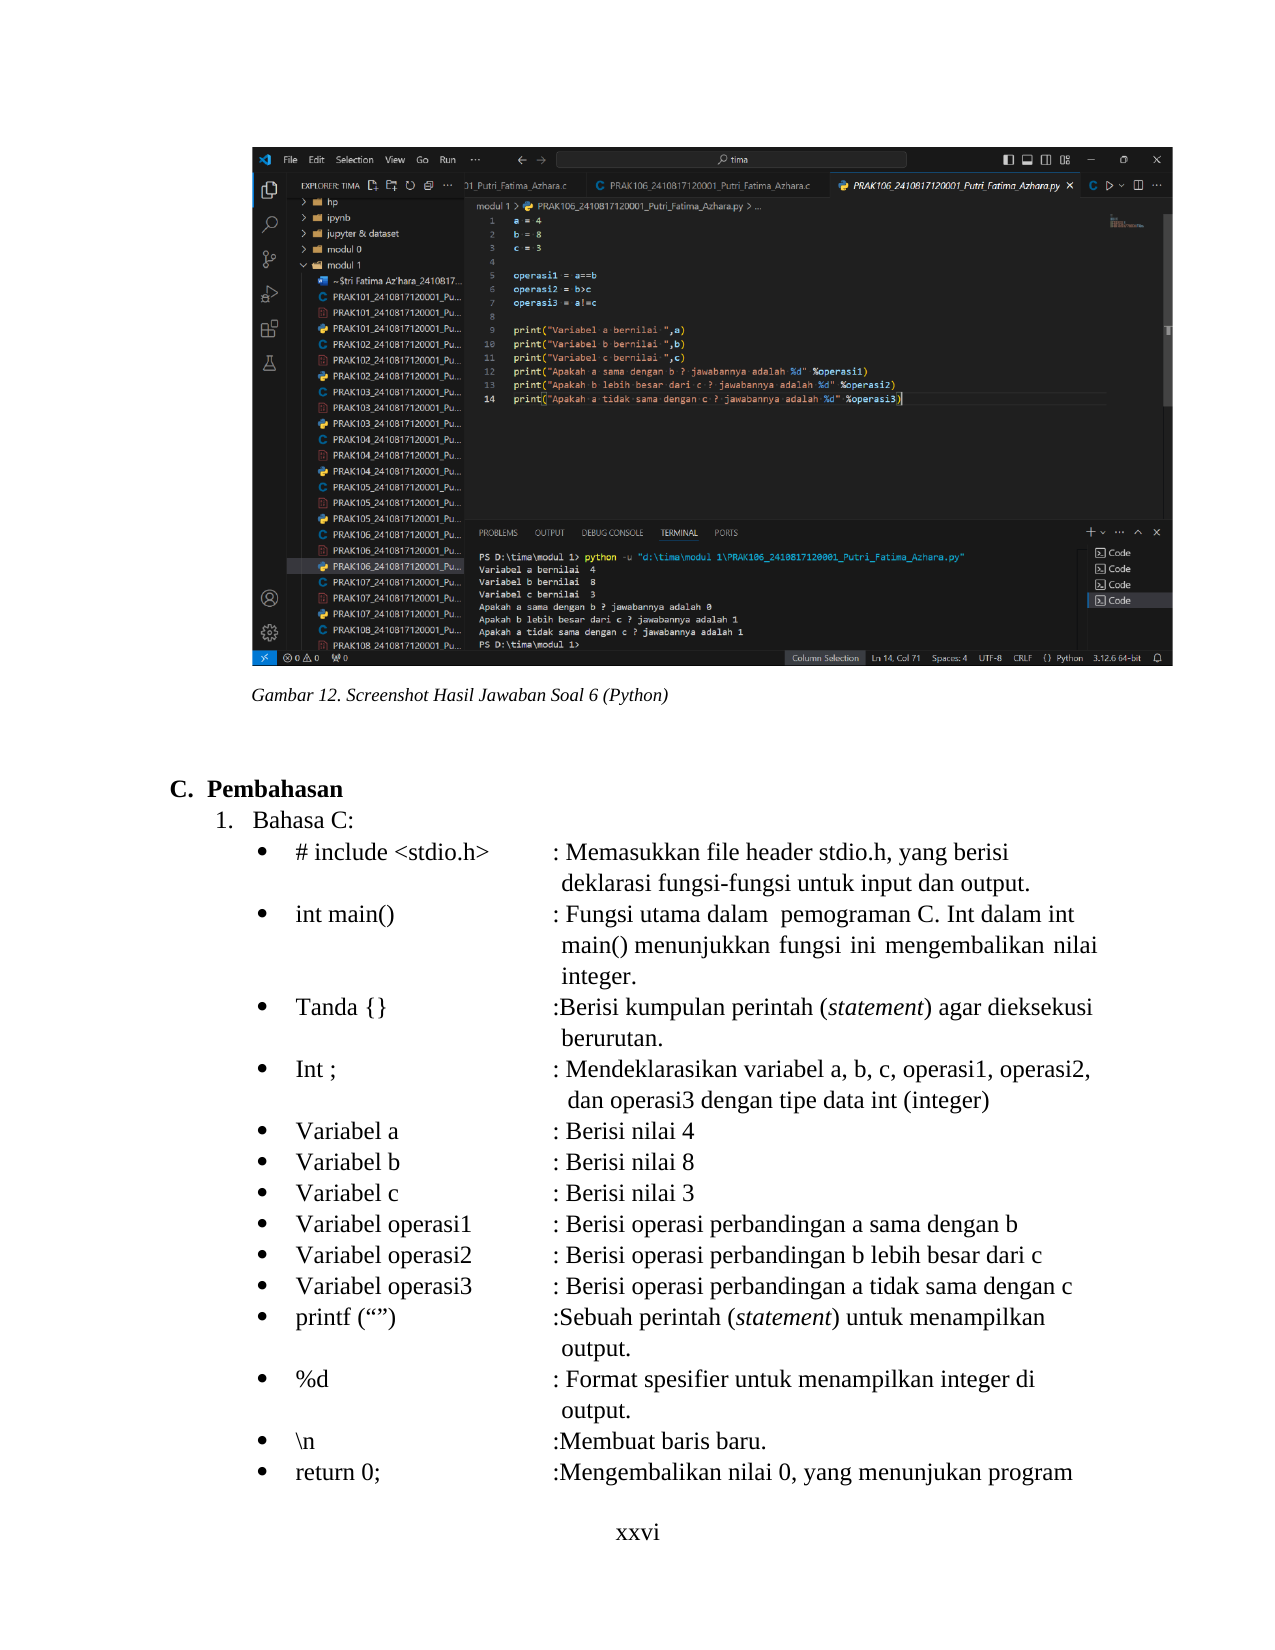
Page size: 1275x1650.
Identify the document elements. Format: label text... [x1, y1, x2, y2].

list Variabel operasi2 : Berisi operasi perbandingan b lebih besar dari c [258, 1240, 1098, 1269]
list output. [561, 1395, 1098, 1424]
list Variabel a : Berisi nilai 4 [258, 1116, 1098, 1145]
list %d : Format spesifier untuk menampilkan integer di [258, 1364, 1098, 1393]
list return 0; :Mengembalikan nilai 0, yang menunjukan program [258, 1457, 1098, 1486]
list Variabel c : Berisi nilai 3 [258, 1178, 1098, 1207]
list # include <stdio.h> : Memasukkan file header stdio.h, yang berisi [258, 837, 1098, 865]
list Bahasa C: [215, 806, 1098, 834]
list dan operasi3 dengan tipe data int (integer) [561, 1085, 1098, 1114]
subtitle Pembahasan [169, 774, 1098, 803]
list Variabel operasi3 : Berisi operasi perbandingan a tidak sama dengan c [258, 1271, 1098, 1300]
list Variabel b : Berisi nilai 8 [258, 1147, 1098, 1176]
text Gambar 12. Screenshot Hasil Jawaban Soal 6 (Python) [251, 684, 1098, 706]
list Tanda {} :Berisi kumpulan perintah (statement) agar dieksekusi [258, 992, 1098, 1021]
list Variabel operasi1 : Berisi operasi perbandingan a sama dengan b [258, 1209, 1098, 1238]
list \n :Membuat baris baru. [258, 1426, 1098, 1455]
list Int ; : Mendeklarasikan variabel a, b, c, operasi1, operasi2, [258, 1054, 1098, 1083]
list int main() : Fungsi utama dalam pemograman C. Int dalam int [258, 899, 1098, 927]
list deklarasi fungsi-fungsi untuk input dan output. [561, 868, 1098, 896]
list printf (“”) :Sebuah perintah (statement) untuk menampilkan [258, 1302, 1098, 1331]
list berurutan. [546, 1023, 1098, 1052]
list output. [561, 1333, 1098, 1362]
list main() menunjukkan fungsi ini mengembalikan nilai integer. [561, 930, 1098, 989]
picture [252, 147, 1173, 666]
